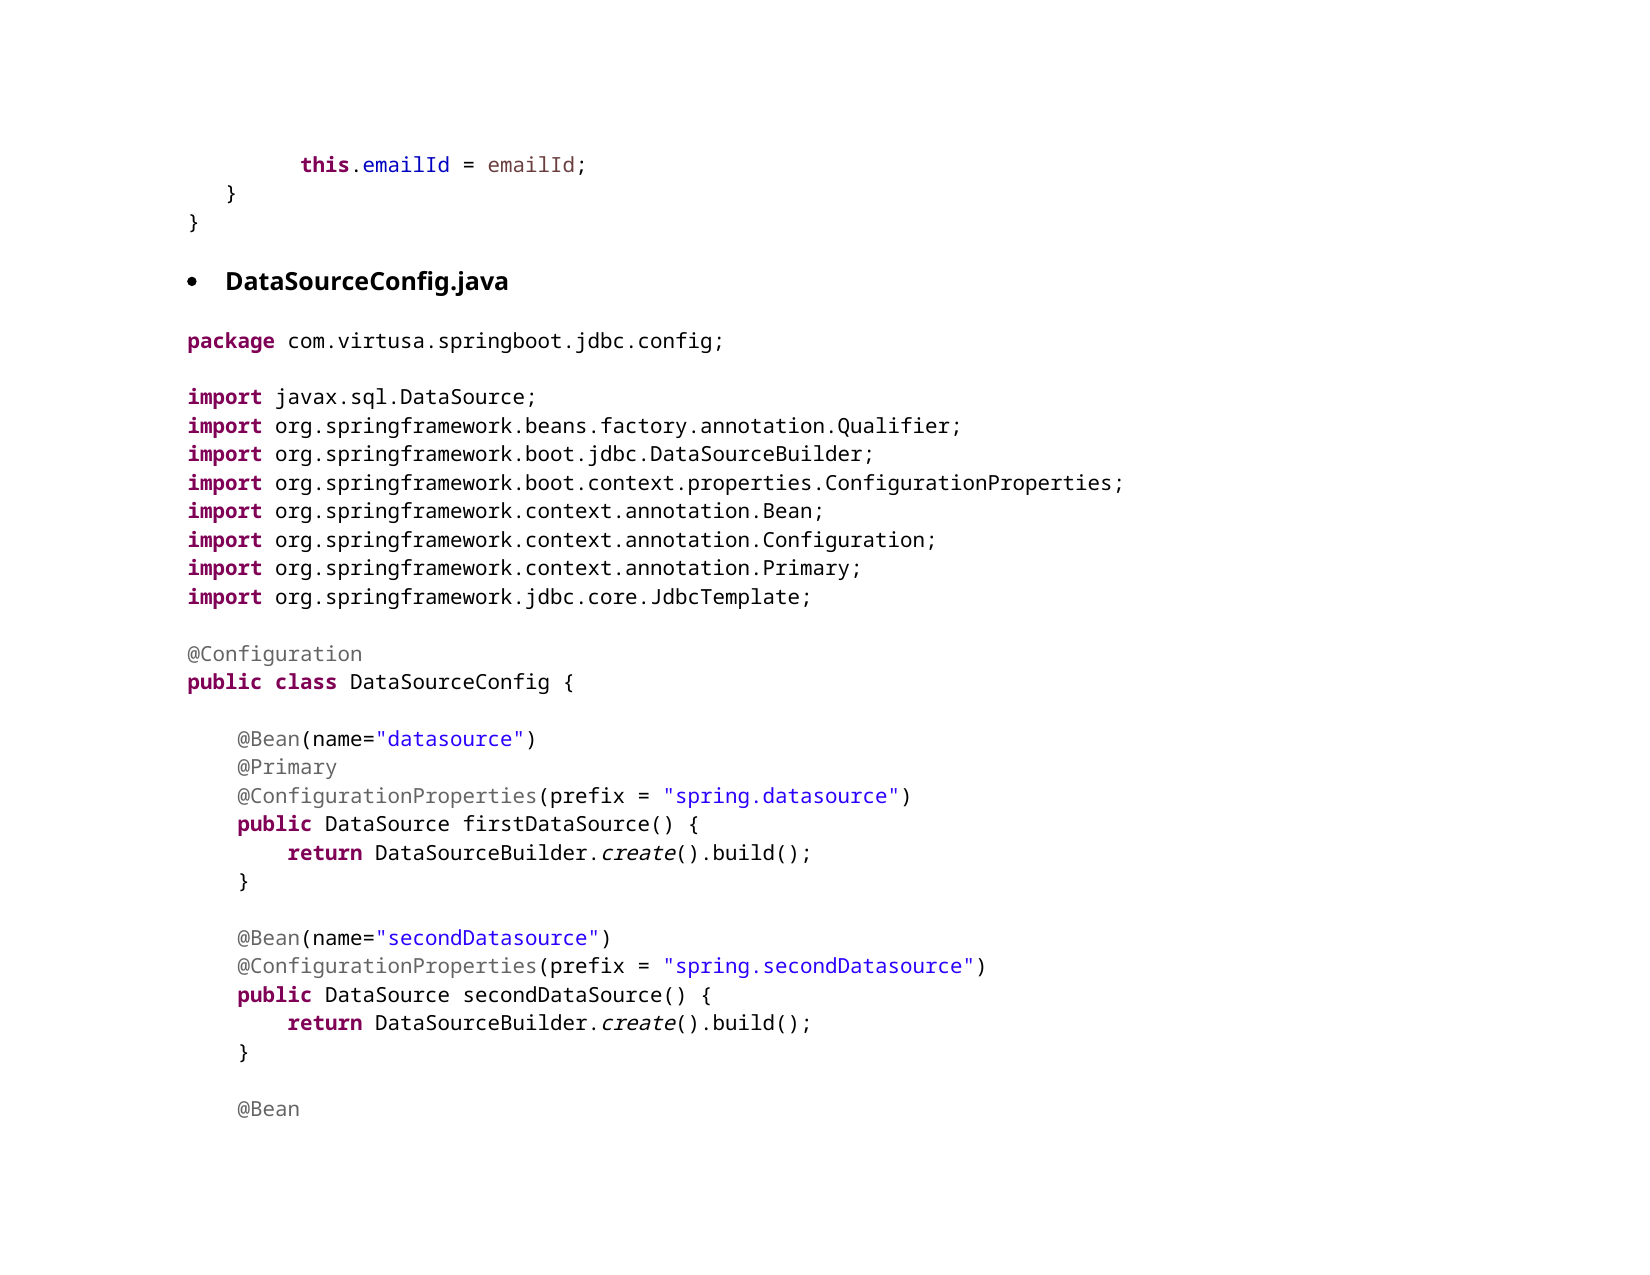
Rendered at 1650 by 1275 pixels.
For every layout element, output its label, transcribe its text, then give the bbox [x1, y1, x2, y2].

text import org.springframework.context.annotation.Configuration; [187, 525, 1500, 553]
text import org.springframework.jdbc.core.JdbcTemplate; [187, 582, 1500, 610]
text import org.springframework.context.annotation.Bean; [187, 496, 1500, 525]
text } [187, 1037, 1500, 1065]
text import org.springframework.boot.context.properties.ConfigurationProperties; [187, 468, 1500, 496]
text @Configuration [187, 639, 1500, 667]
text return DataSourceBuilder.create().build(); [187, 1008, 1500, 1037]
text public DataSource firstDataSource() { [187, 809, 1500, 838]
text @Bean(name="datasource") [187, 724, 1500, 752]
text } [187, 207, 1500, 263]
text public class DataSourceConfig { [187, 667, 1500, 696]
text @Bean [187, 1094, 1500, 1122]
text @Primary [187, 752, 1500, 781]
text import org.springframework.boot.jdbc.DataSourceBuilder; [187, 439, 1500, 468]
text package com.virtusa.springboot.jdbc.config; [187, 326, 1500, 354]
text return DataSourceBuilder.create().build(); [187, 838, 1500, 866]
text import org.springframework.beans.factory.annotation.Qualifier; [187, 411, 1500, 439]
text import org.springframework.context.annotation.Primary; [187, 553, 1500, 582]
list DataSourceConfig.java [187, 263, 1500, 297]
text import javax.sql.DataSource; [187, 383, 1500, 411]
text this.emailId = emailId; [187, 150, 1500, 178]
text @ConfigurationProperties(prefix = "spring.datasource") [187, 781, 1500, 809]
text public DataSource secondDataSource() { [187, 980, 1500, 1008]
text @Bean(name="secondDatasource") [187, 923, 1500, 951]
text @ConfigurationProperties(prefix = "spring.secondDatasource") [187, 951, 1500, 980]
text } [187, 178, 1500, 207]
text } [187, 866, 1500, 894]
